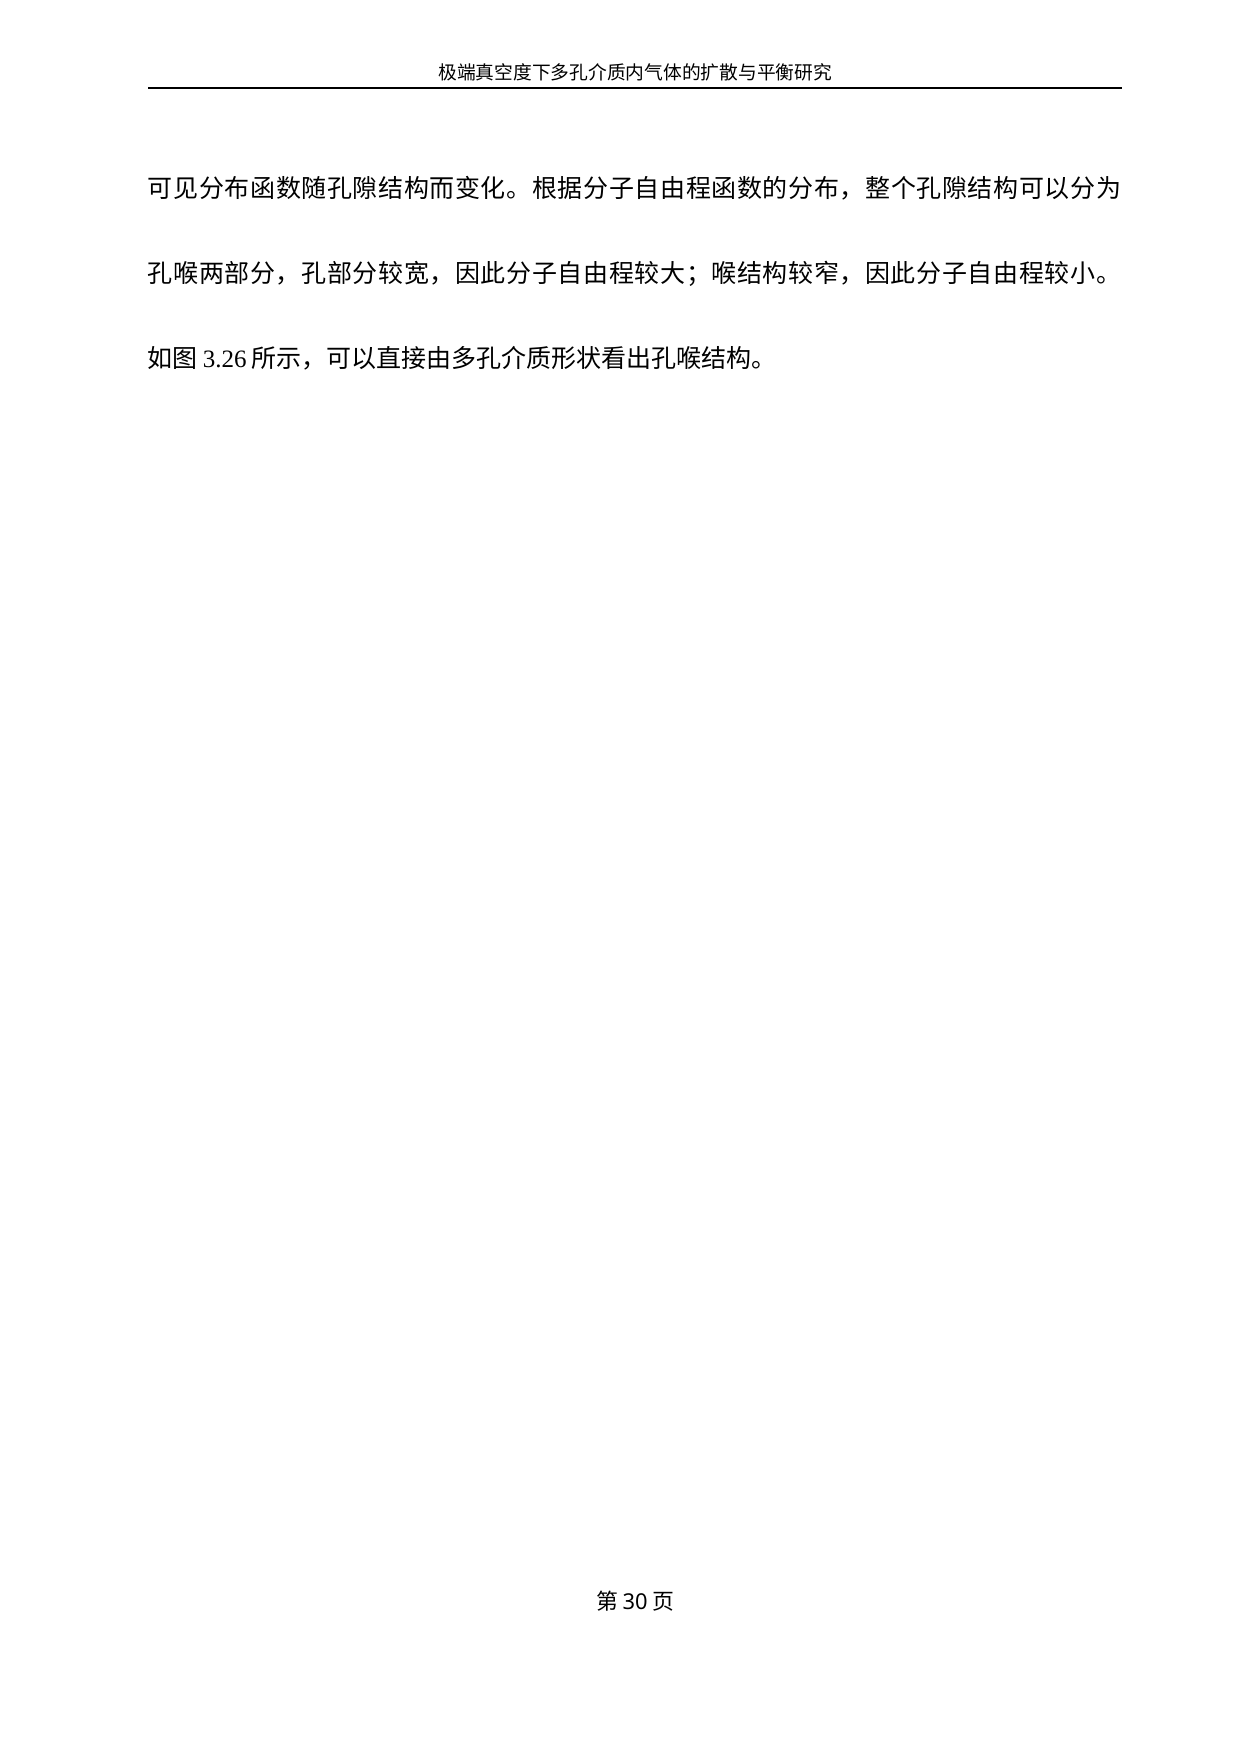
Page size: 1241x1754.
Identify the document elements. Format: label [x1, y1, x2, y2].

text [148, 153, 1122, 390]
